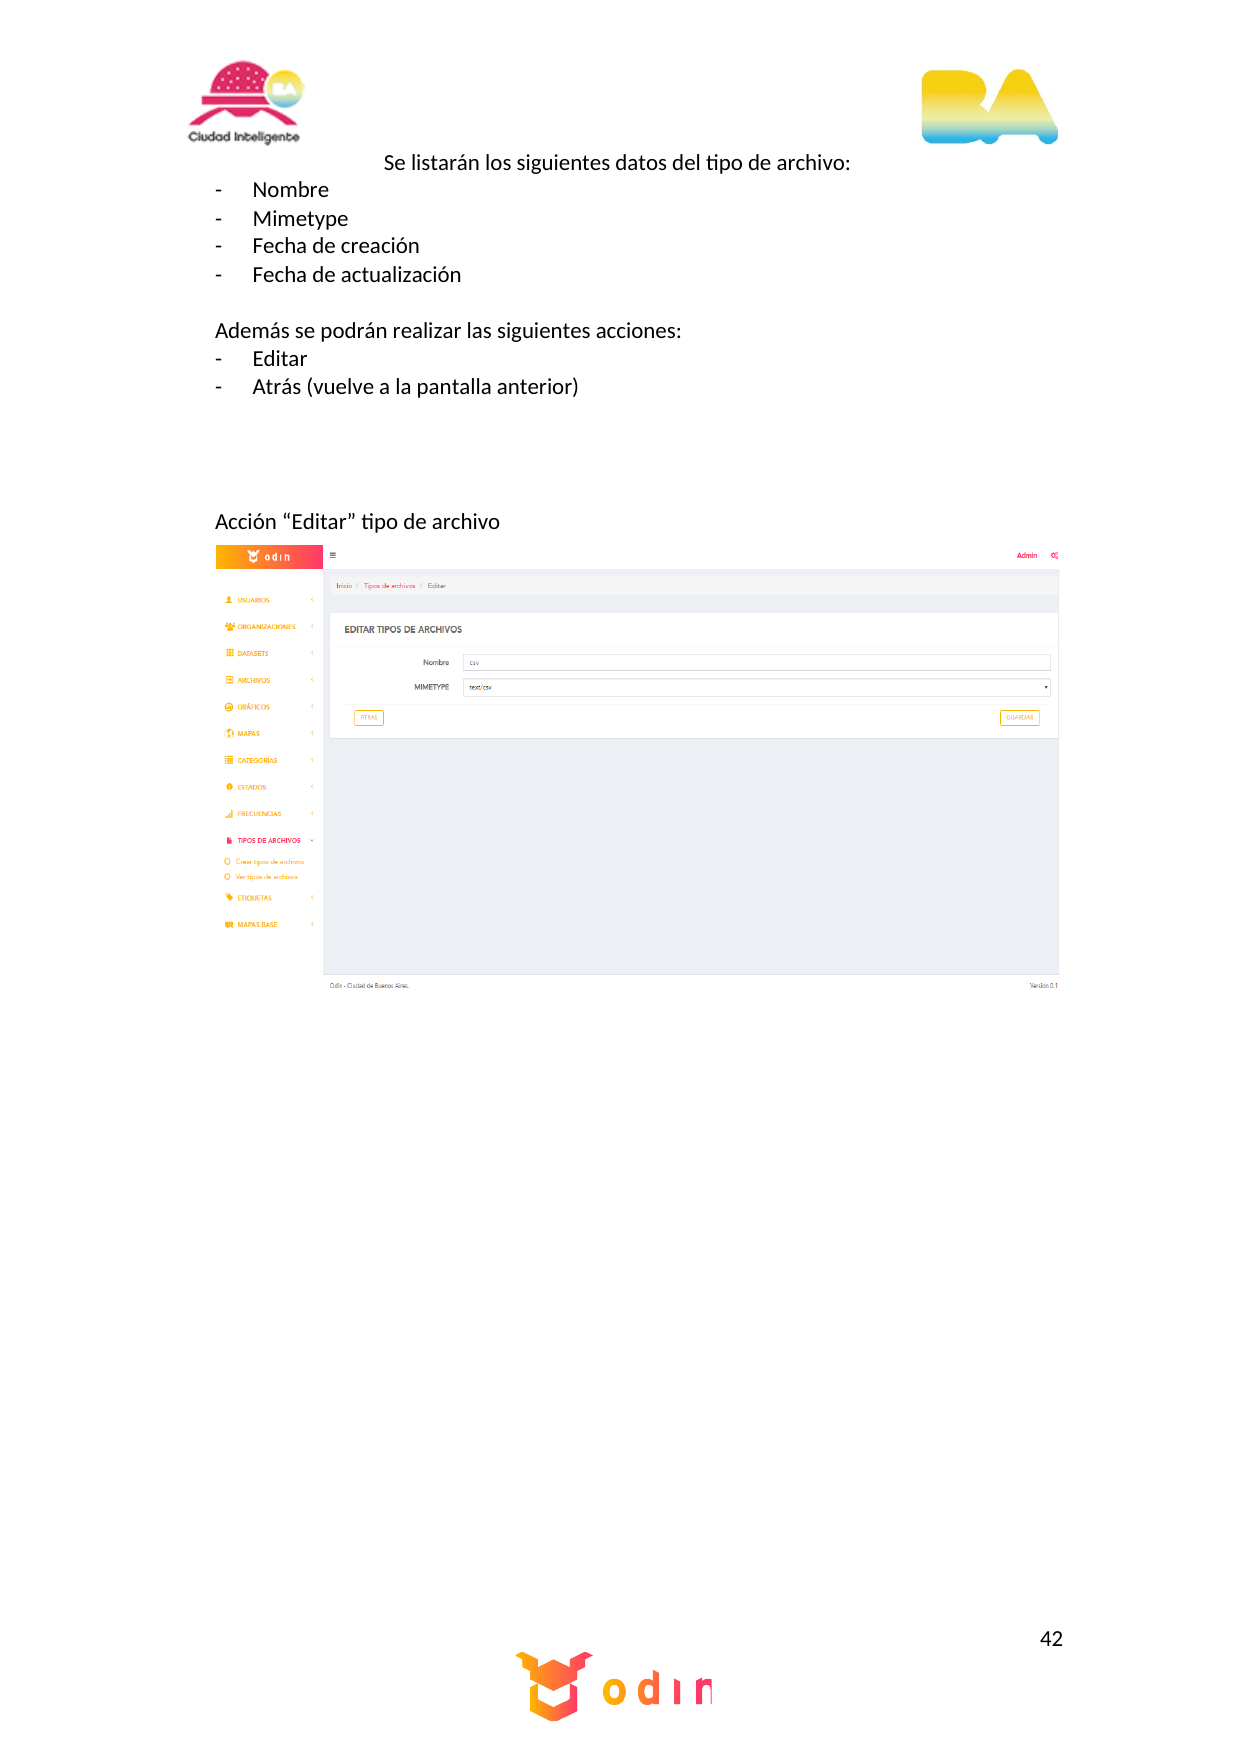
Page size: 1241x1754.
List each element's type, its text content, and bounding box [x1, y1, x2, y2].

text Acción “Editar” tipo de archivo [215, 447, 1063, 535]
picture [177, 45, 326, 162]
text Además se podrán realizar las siguientes acciones: [215, 316, 1063, 344]
picture [215, 545, 1059, 995]
list Fecha de actualización [215, 260, 1063, 288]
list Nombre [215, 176, 1063, 204]
list Atrás (vuelve a la pantalla anterior) [215, 372, 1063, 400]
list Mimetype [215, 204, 1063, 232]
picture [514, 1652, 712, 1721]
list Fecha de creación [215, 232, 1063, 260]
text Se listarán los siguientes datos del tipo de archivo: [215, 148, 1063, 176]
picture [917, 65, 1058, 144]
list Editar [215, 344, 1063, 372]
